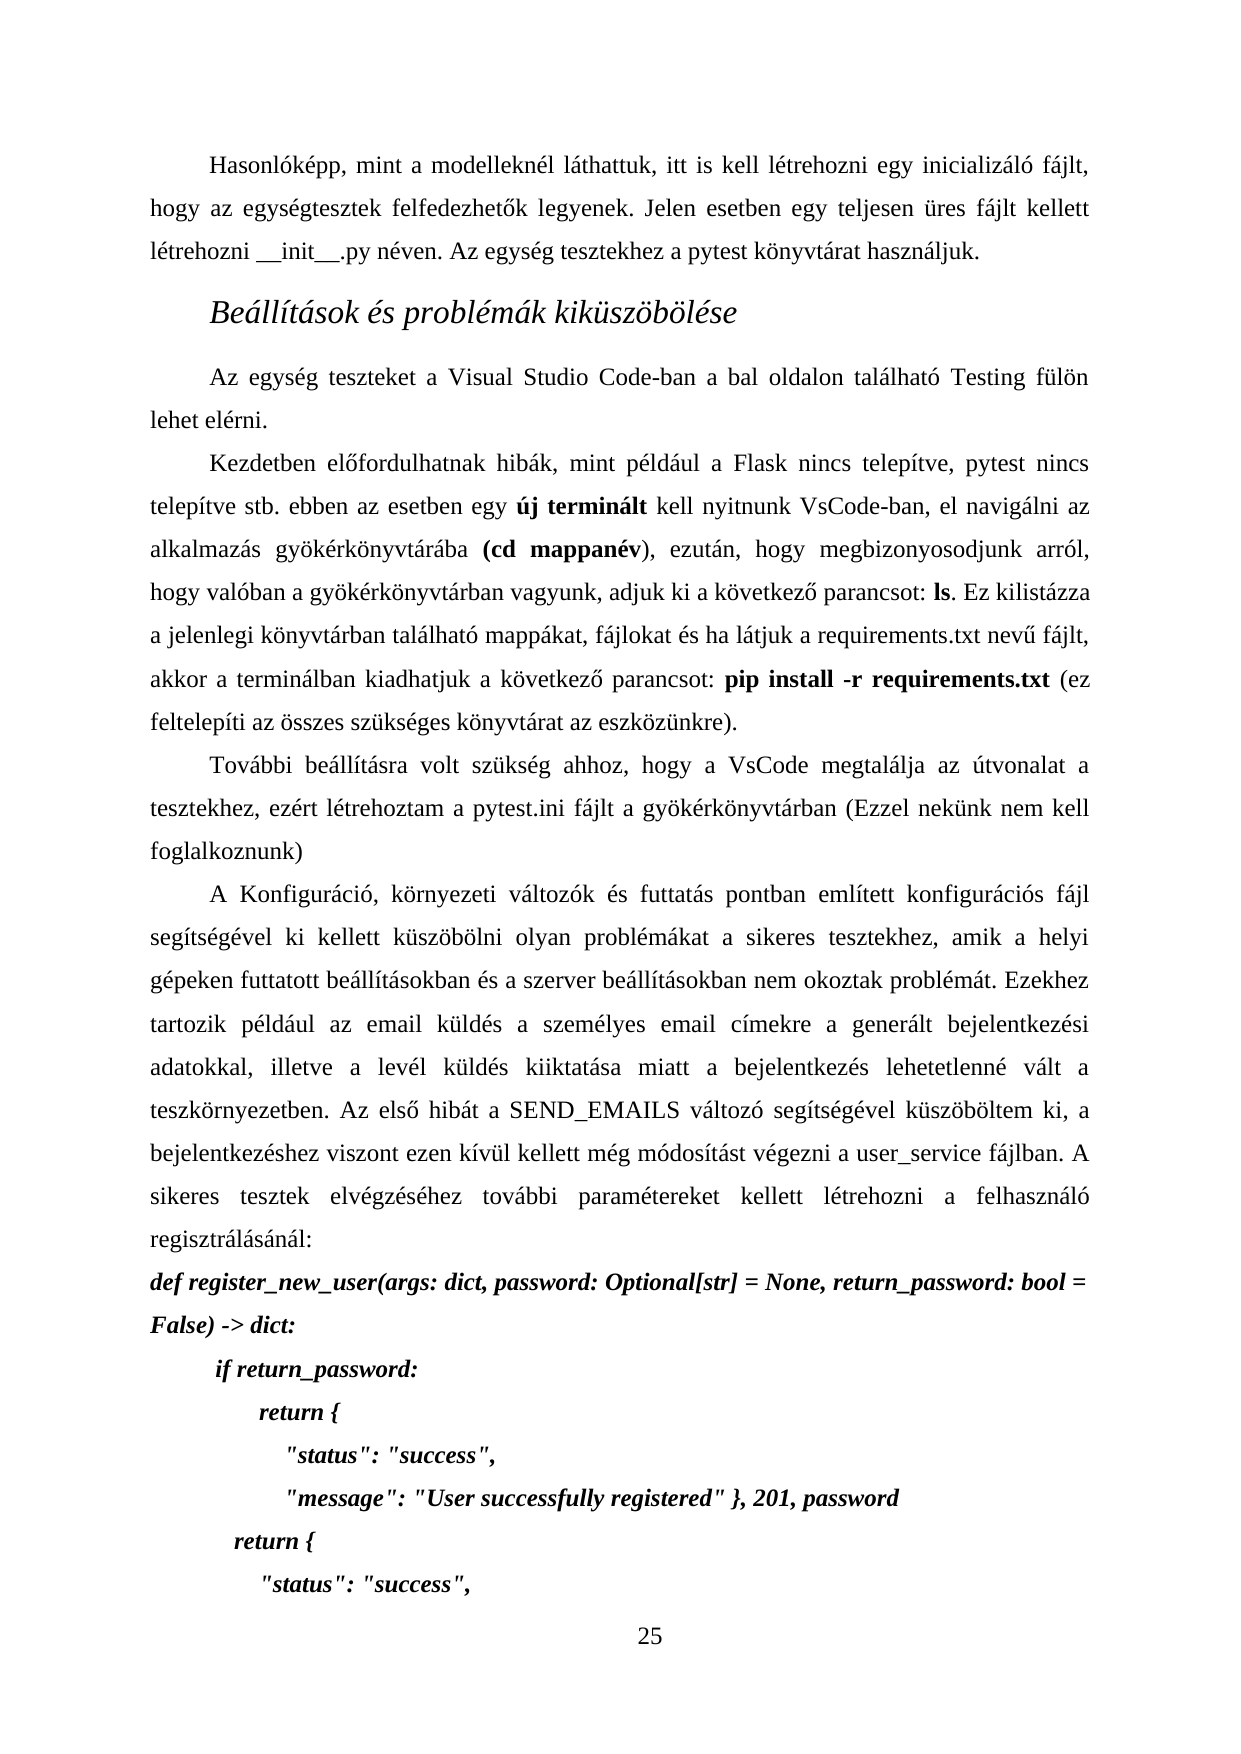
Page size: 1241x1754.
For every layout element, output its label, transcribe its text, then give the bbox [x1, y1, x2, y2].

text Hasonlóképp, mint a modelleknél láthattuk, itt is kell létrehozni egy inicializáló fájlt, hogy az egységtesztek felfedezhetők legyenek. Jelen esetben egy teljesen üres fájlt kellett létrehozni __init__.py néven. Az egység tesztekhez a pytest könyvtárat használjuk. [150, 150, 1090, 265]
text Az egység teszteket a Visual Studio Code-ban a bal oldalon található Testing fülön lehet elérni. [150, 362, 1090, 434]
text További beállításra volt szükség ahhoz, hogy a VsCode megtalálja az útvonalat a tesztekhez, ezért létrehoztam a pytest.ini fájlt a gyökérkönyvtárban (Ezzel nekünk nem kell foglalkoznunk) [150, 750, 1090, 865]
text return { [150, 1526, 1090, 1555]
text "status": "success", [150, 1569, 1090, 1598]
text "message": "User successfully registered" }, 201, password [150, 1483, 1090, 1512]
text def register_new_user(args: dict, password: Optional[str] = None, return_password: bool = False) -> dict: [150, 1267, 1090, 1339]
subtitle Beállítások és problémák kiküszöbölése [150, 292, 1090, 330]
text return { [150, 1397, 1090, 1426]
text A Konfiguráció, környezeti változók és futtatás pontban említett konfigurációs fájl segítségével ki kellett küszöbölni olyan problémákat a sikeres tesztekhez, amik a helyi gépeken futtatott beállításokban és a szerver beállításokban nem okoztak problémát. Ezekhez tartozik például az email küldés a személyes email címekre a generált bejelentkezési adatokkal, illetve a levél küldés kiiktatása miatt a bejelentkezés lehetetlenné vált a teszkörnyezetben. Az első hibát a SEND_EMAILS változó segítségével küszöböltem ki, a bejelentkezéshez viszont ezen kívül kellett még módosítást végezni a user_service fájlban. A sikeres tesztek elvégzéséhez további paramétereket kellett létrehozni a felhasználó regisztrálásánál: [150, 879, 1090, 1253]
text Kezdetben előfordulhatnak hibák, mint például a Flask nincs telepítve, pytest nincs telepítve stb. ebben az esetben egy új terminált kell nyitnunk VsCode-ban, el navigálni az alkalmazás gyökérkönyvtárába (cd mappanév), ezután, hogy megbizonyosodjunk arról, hogy valóban a gyökérkönyvtárban vagyunk, adjuk ki a következő parancsot: ls. Ez kilistázza a jelenlegi könyvtárban található mappákat, fájlokat és ha látjuk a requirements.txt nevű fájlt, akkor a terminálban kiadhatjuk a következő parancsot: pip install -r requirements.txt (ez feltelepíti az összes szükséges könyvtárat az eszközünkre). [150, 448, 1090, 736]
text if return_password: [150, 1354, 1090, 1382]
text "status": "success", [150, 1440, 1090, 1469]
